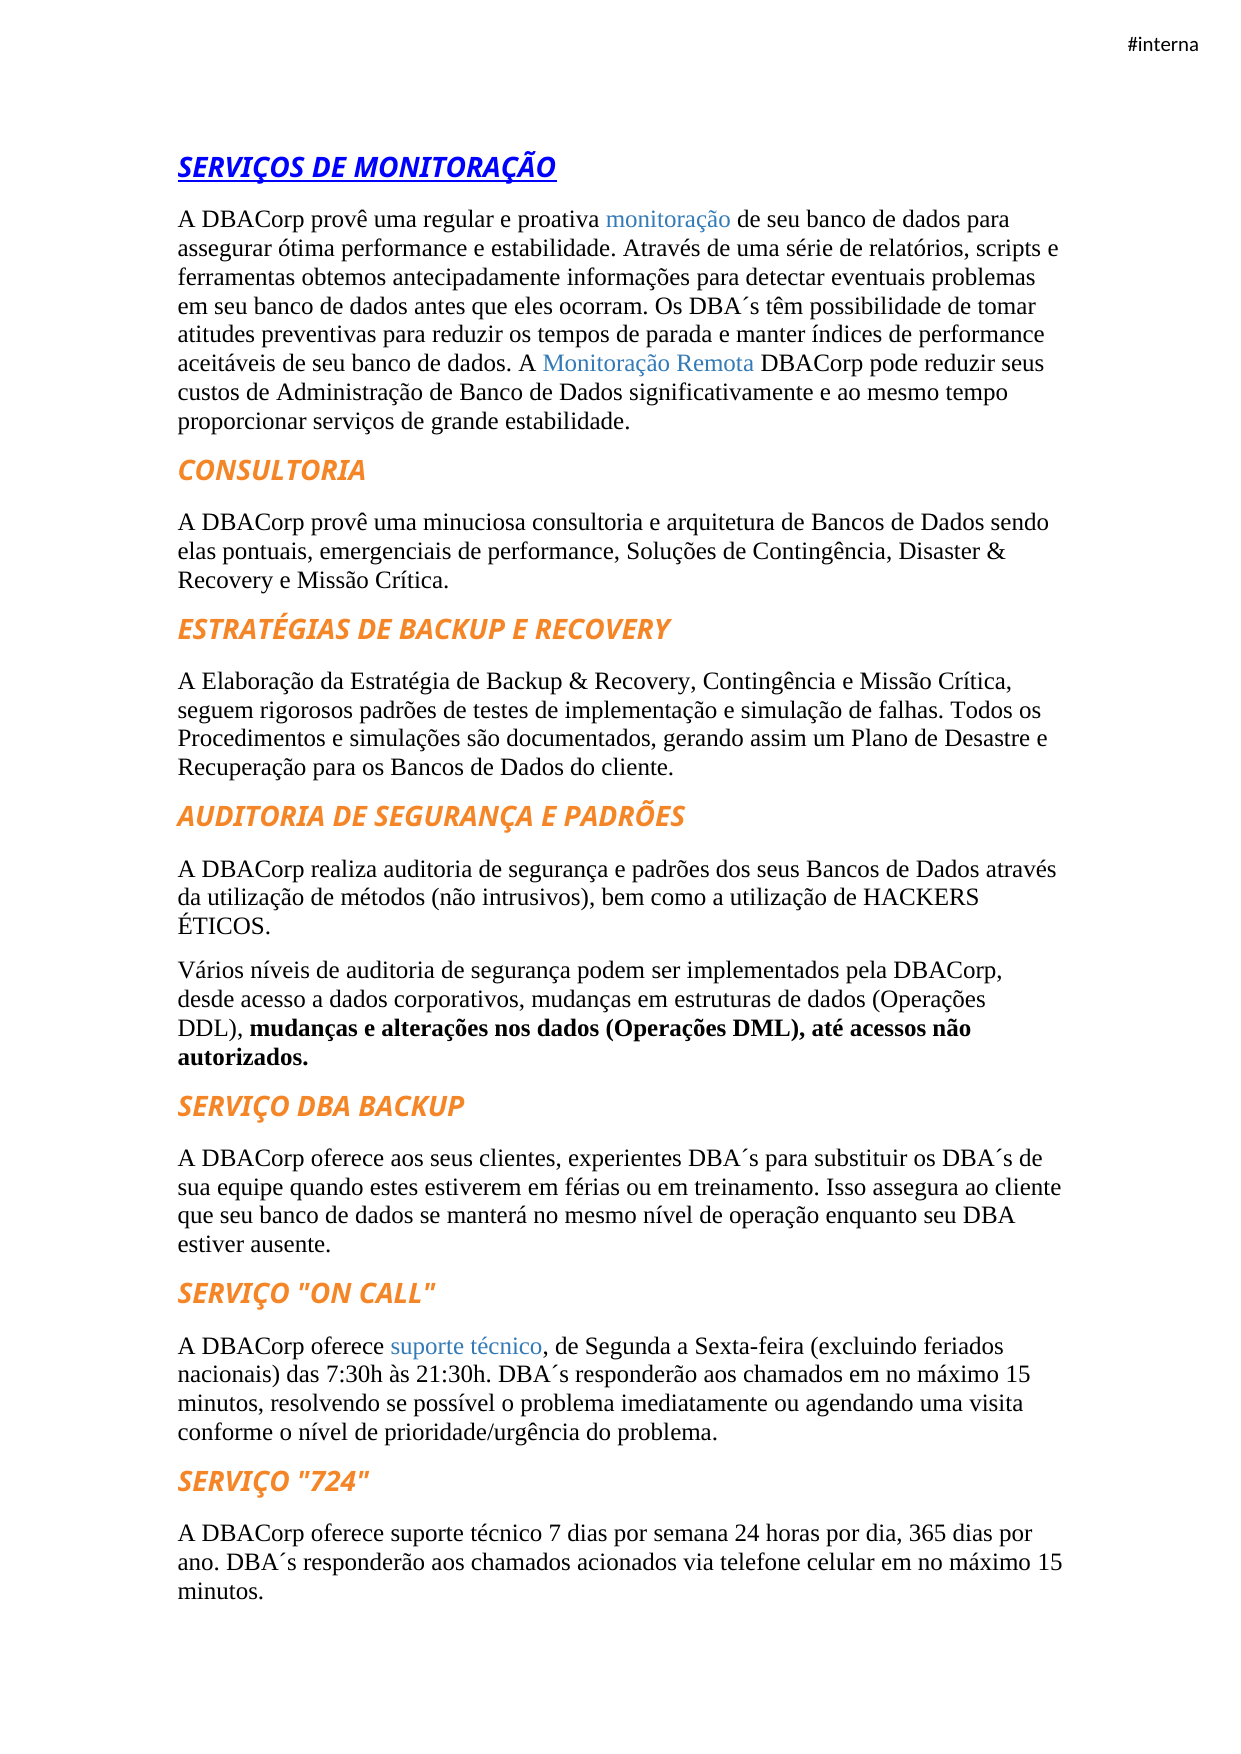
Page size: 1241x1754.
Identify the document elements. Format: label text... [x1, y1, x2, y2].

text A DBACorp provê uma minuciosa consultoria e arquitetura de Bancos de Dados sendo elas pontuais, emergenciais de performance, Soluções de Contingência, Disaster & Recovery e Missão Crítica. [177, 507, 1063, 593]
subtitle SERVIÇOS DE MONITORAÇÃO [177, 148, 1063, 186]
text A DBACorp provê uma regular e proativa monitoração de seu banco de dados para assegurar ótima performance e estabilidade. Através de uma série de relatórios, scripts e ferramentas obtemos antecipadamente informações para detectar eventuais problemas em seu banco de dados antes que eles ocorram. Os DBA´s têm possibilidade de tomar atitudes preventivas para reduzir os tempos de parada e manter índices de performance aceitáveis de seu banco de dados. A Monitoração Remota DBACorp pode reduzir seus custos de Administração de Banco de Dados significativamente e ao mesmo tempo proporcionar serviços de grande estabilidade. [177, 204, 1063, 434]
subtitle AUDITORIA DE SEGURANÇA E PADRÕES [177, 797, 1063, 835]
subtitle SERVIÇO DBA BACKUP [177, 1086, 1063, 1124]
text A DBACorp oferece aos seus clientes, experientes DBA´s para substituir os DBA´s de sua equipe quando estes estiverem em férias ou em treinamento. Isso assegura ao cliente que seu banco de dados se manterá no mesmo nível de operação enquanto seu DBA estiver ausente. [177, 1143, 1063, 1258]
text Vários níveis de auditoria de segurança podem ser implementados pela DBACorp, desde acesso a dados corporativos, mudanças em estruturas de dados (Operações DDL), mudanças e alterações nos dados (Operações DML), até acessos não autorizados. [177, 956, 1063, 1071]
subtitle CONSULTORIA [177, 450, 1063, 488]
text A DBACorp realiza auditoria de segurança e padrões dos seus Bancos de Dados através da utilização de métodos (não intrusivos), bem como a utilização de HACKERS ÉTICOS. [177, 854, 1063, 940]
text A Elaboração da Estratégia de Backup & Recovery, Contingência e Missão Crítica, seguem rigorosos padrões de testes de implementação e simulação de falhas. Todos os Procedimentos e simulações são documentados, gerando assim um Plano de Desastre e Recuperação para os Bancos de Dados do cliente. [177, 666, 1063, 781]
text A DBACorp oferece suporte técnico, de Segunda a Sexta-feira (excluindo feriados nacionais) das 7:30h às 21:30h. DBA´s responderão aos chamados em no máximo 15 minutos, resolvendo se possível o problema imediatamente ou agendando uma visita conforme o nível de prioridade/urgência do problema. [177, 1331, 1063, 1446]
text A DBACorp oferece suporte técnico 7 dias por semana 24 horas por dia, 365 dias por ano. DBA´s responderão aos chamados acionados via telefone celular em no máximo 15 minutos. [177, 1518, 1063, 1604]
subtitle SERVIÇO "724" [177, 1461, 1063, 1500]
subtitle ESTRATÉGIAS DE BACKUP E RECOVERY [177, 609, 1063, 647]
subtitle SERVIÇO "ON CALL" [177, 1274, 1063, 1312]
